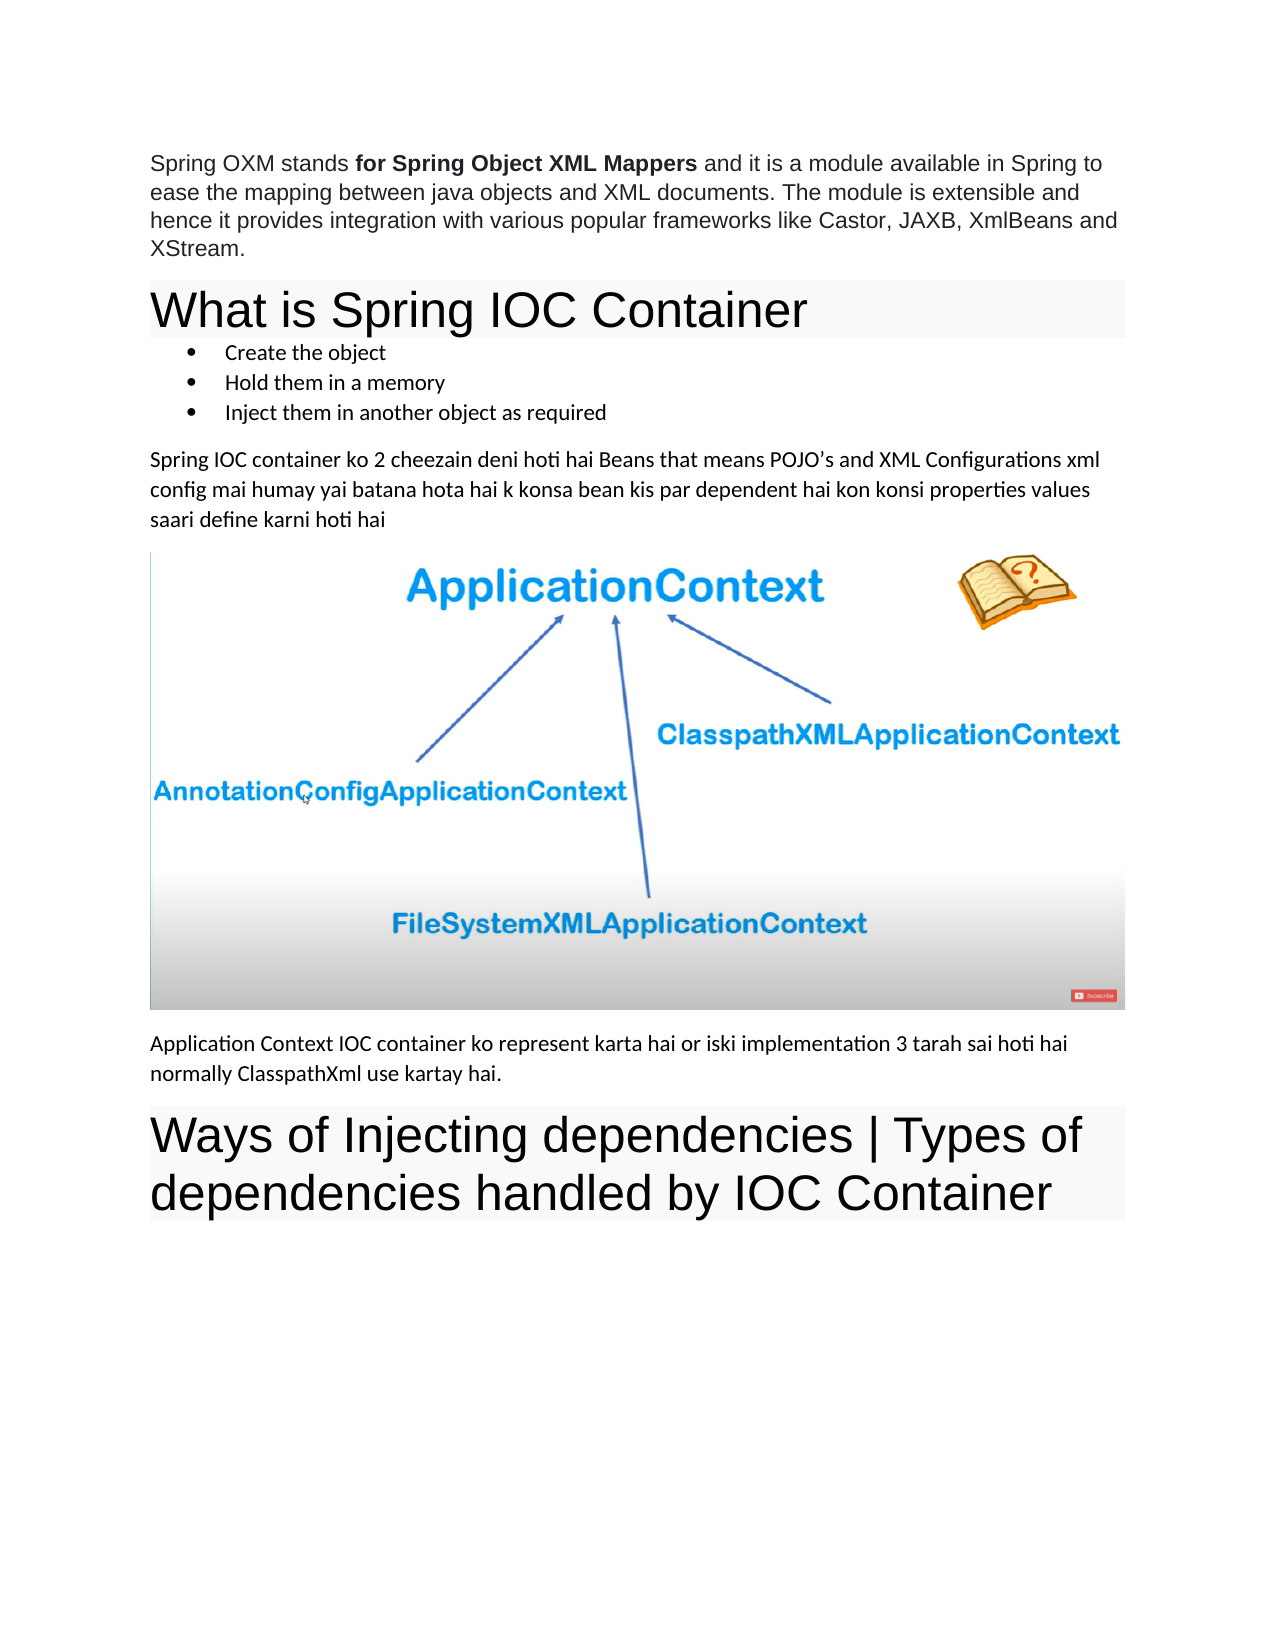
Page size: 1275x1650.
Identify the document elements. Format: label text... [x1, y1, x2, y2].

text Spring IOC container ko 2 cheezain deni hoti hai Beans that means POJO’s and XML Configurations xml config mai humay yai batana hota hai k konsa bean kis par dependent hai kon konsi properties values saari define karni hoti hai [150, 445, 1125, 534]
subtitle Ways of Injecting dependencies | Types of dependencies handled by IOC Container [150, 1106, 1125, 1221]
text Application Context IOC container ko represent karta hai or iski implementation 3 tarah sai hoti hai normally ClasspathXml use kartay hai. [150, 1029, 1125, 1087]
list Hold them in a memory [187, 368, 1125, 396]
text Spring OXM stands for Spring Object XML Mappers and it is a module available in Spring to ease the mapping between java objects and XML documents. The module is extensible and hence it provides integration with various popular frameworks like Castor, JAXB, XmlBeans and XStream. [150, 150, 1125, 262]
text What is Spring IOC Container [150, 280, 1125, 338]
list Create the object [187, 338, 1125, 366]
list Inject them in another object as required [187, 398, 1125, 426]
